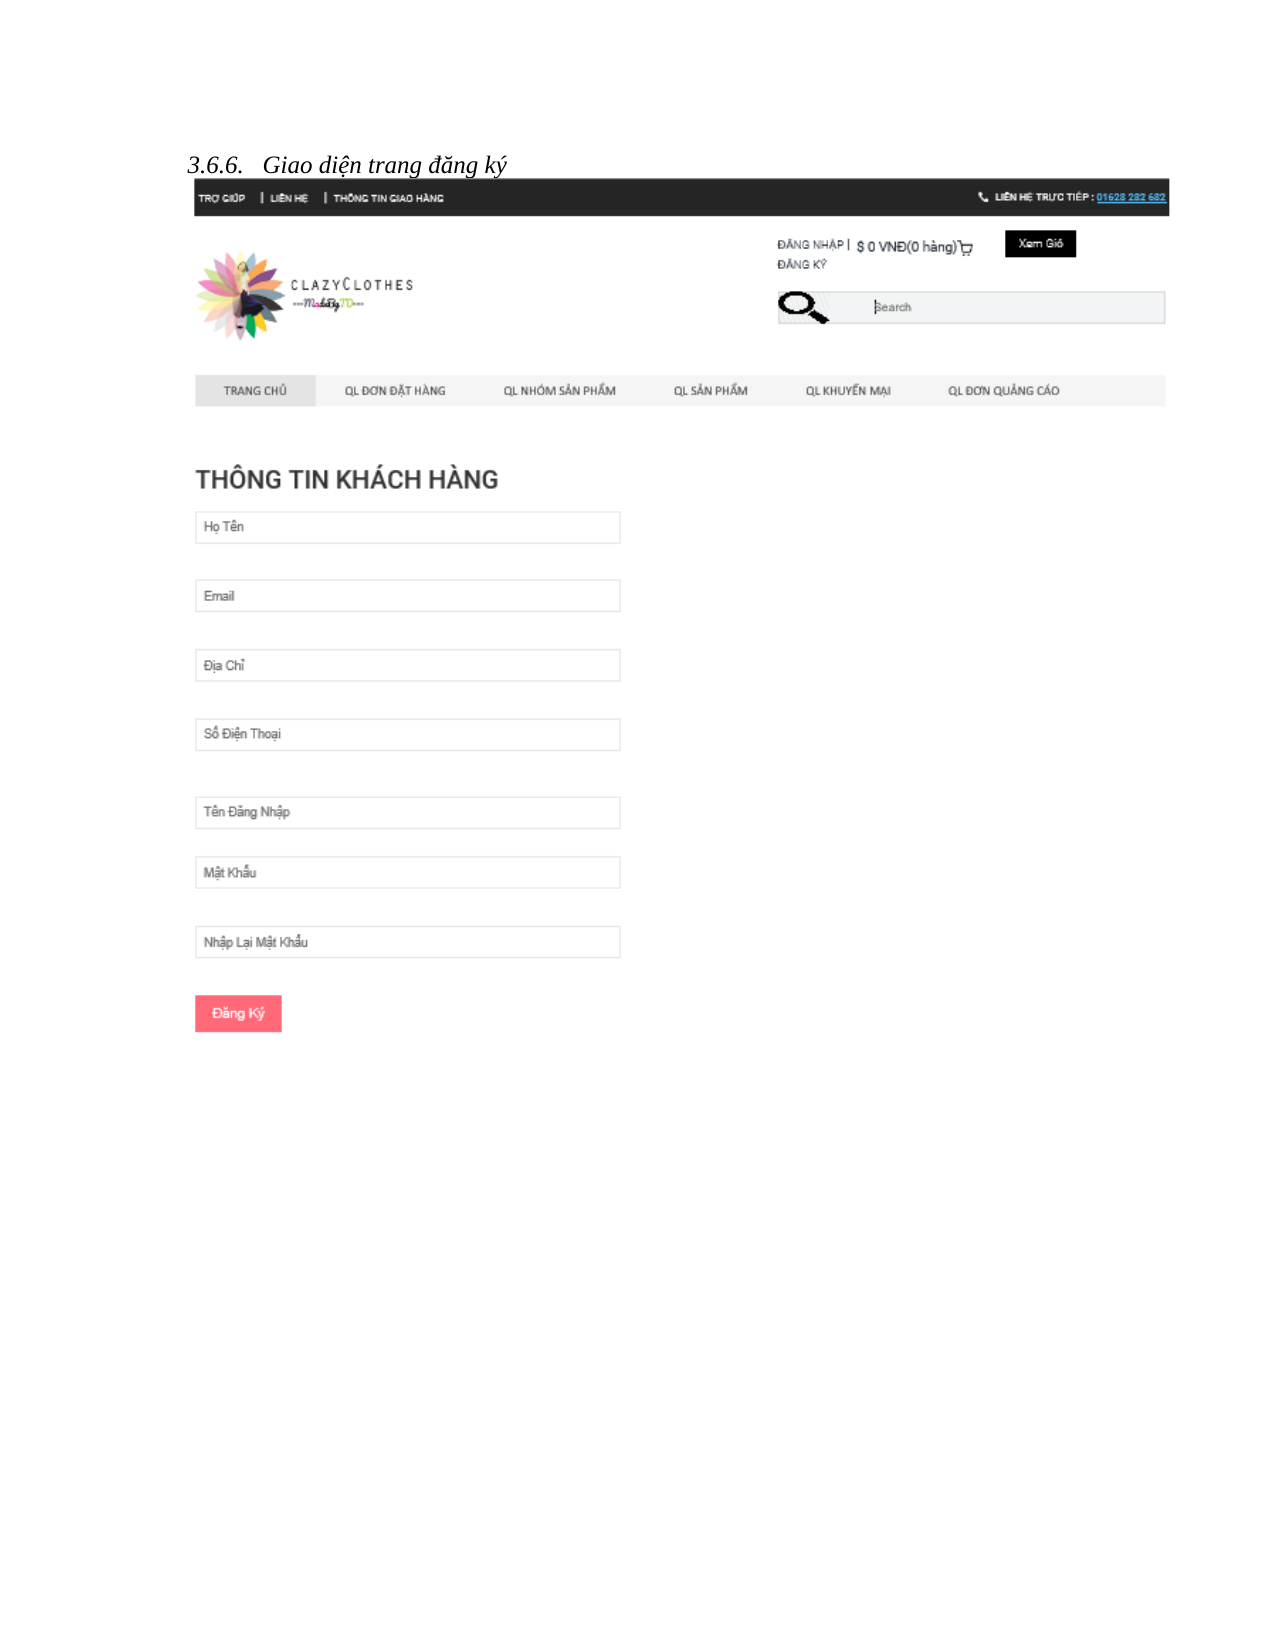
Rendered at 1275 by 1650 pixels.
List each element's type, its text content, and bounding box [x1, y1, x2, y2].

subtitle Giao diện trang đăng ký [187, 150, 1125, 179]
picture [194, 178, 1170, 1038]
